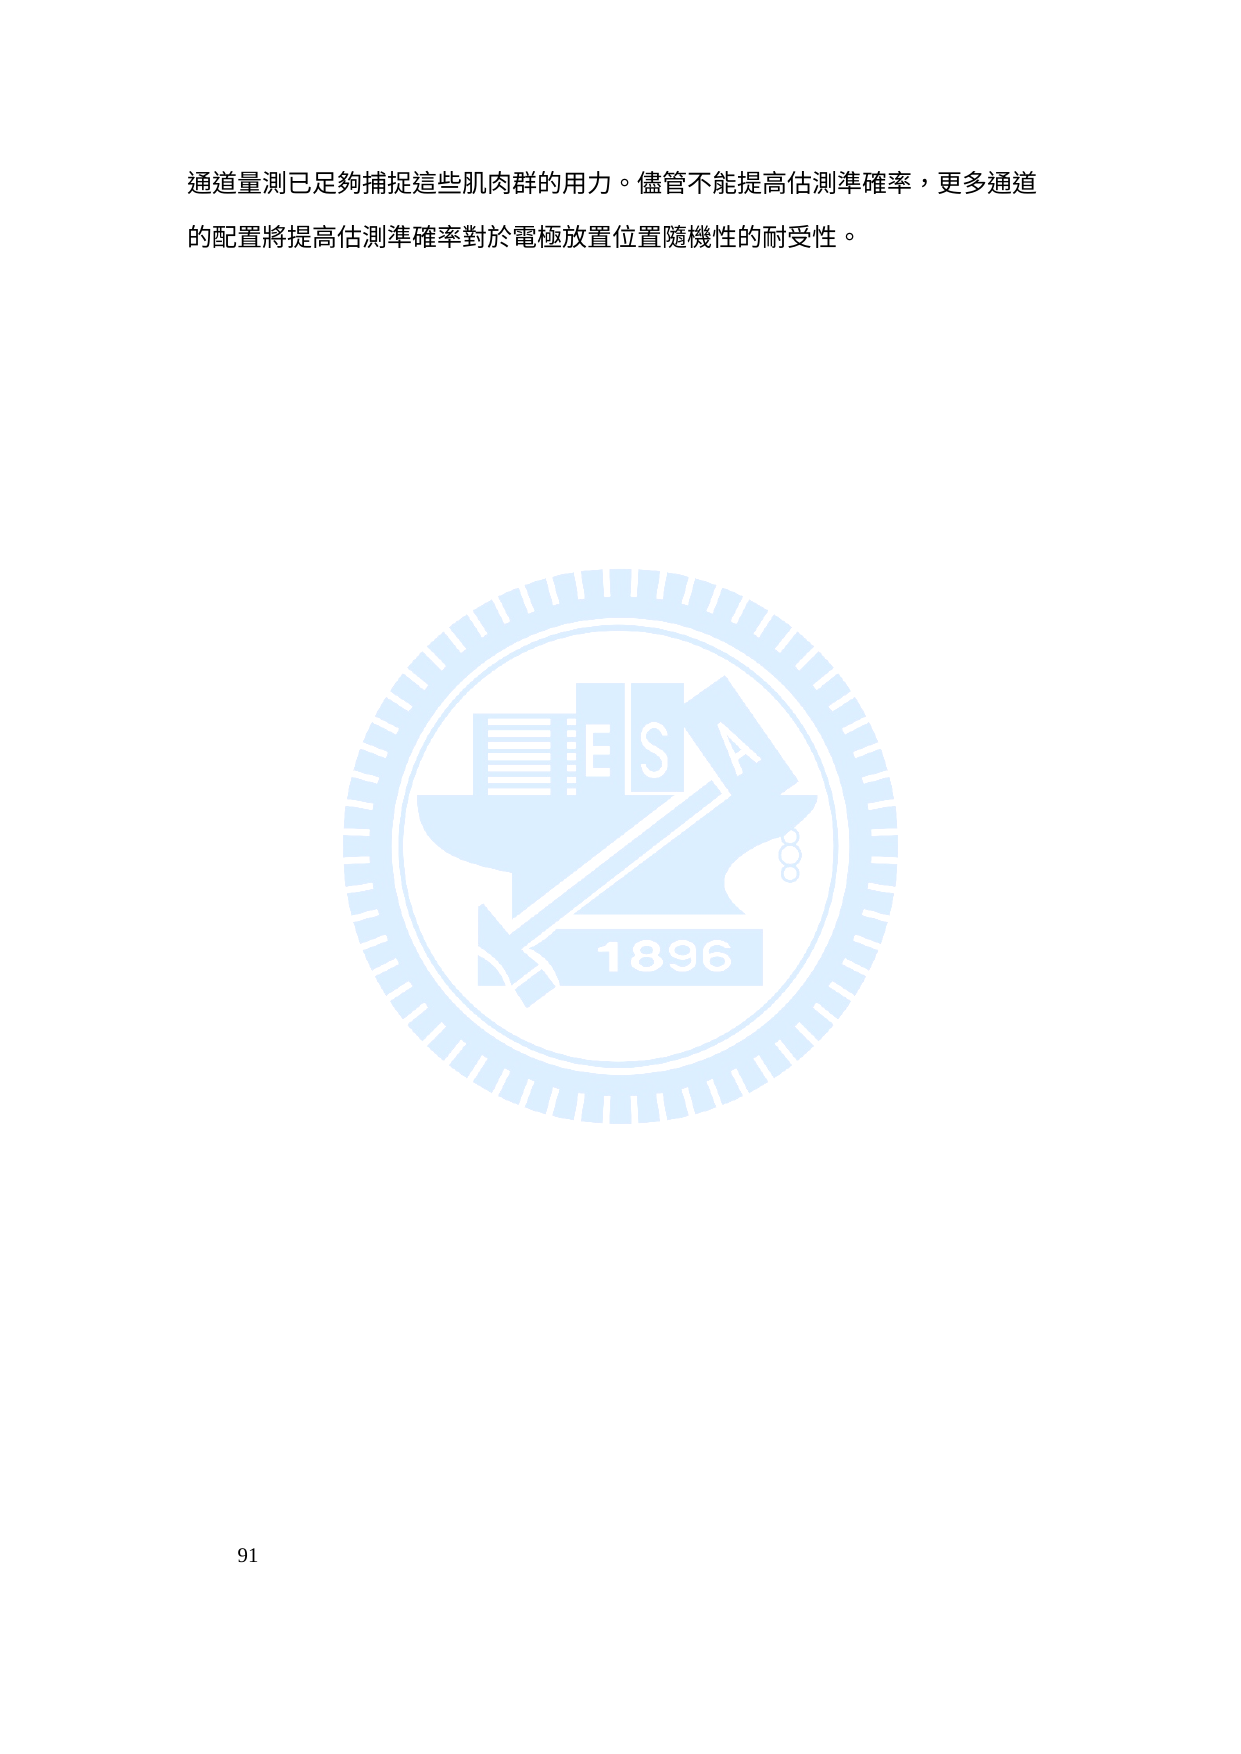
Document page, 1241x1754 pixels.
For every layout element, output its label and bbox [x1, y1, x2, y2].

text [187, 163, 1053, 254]
